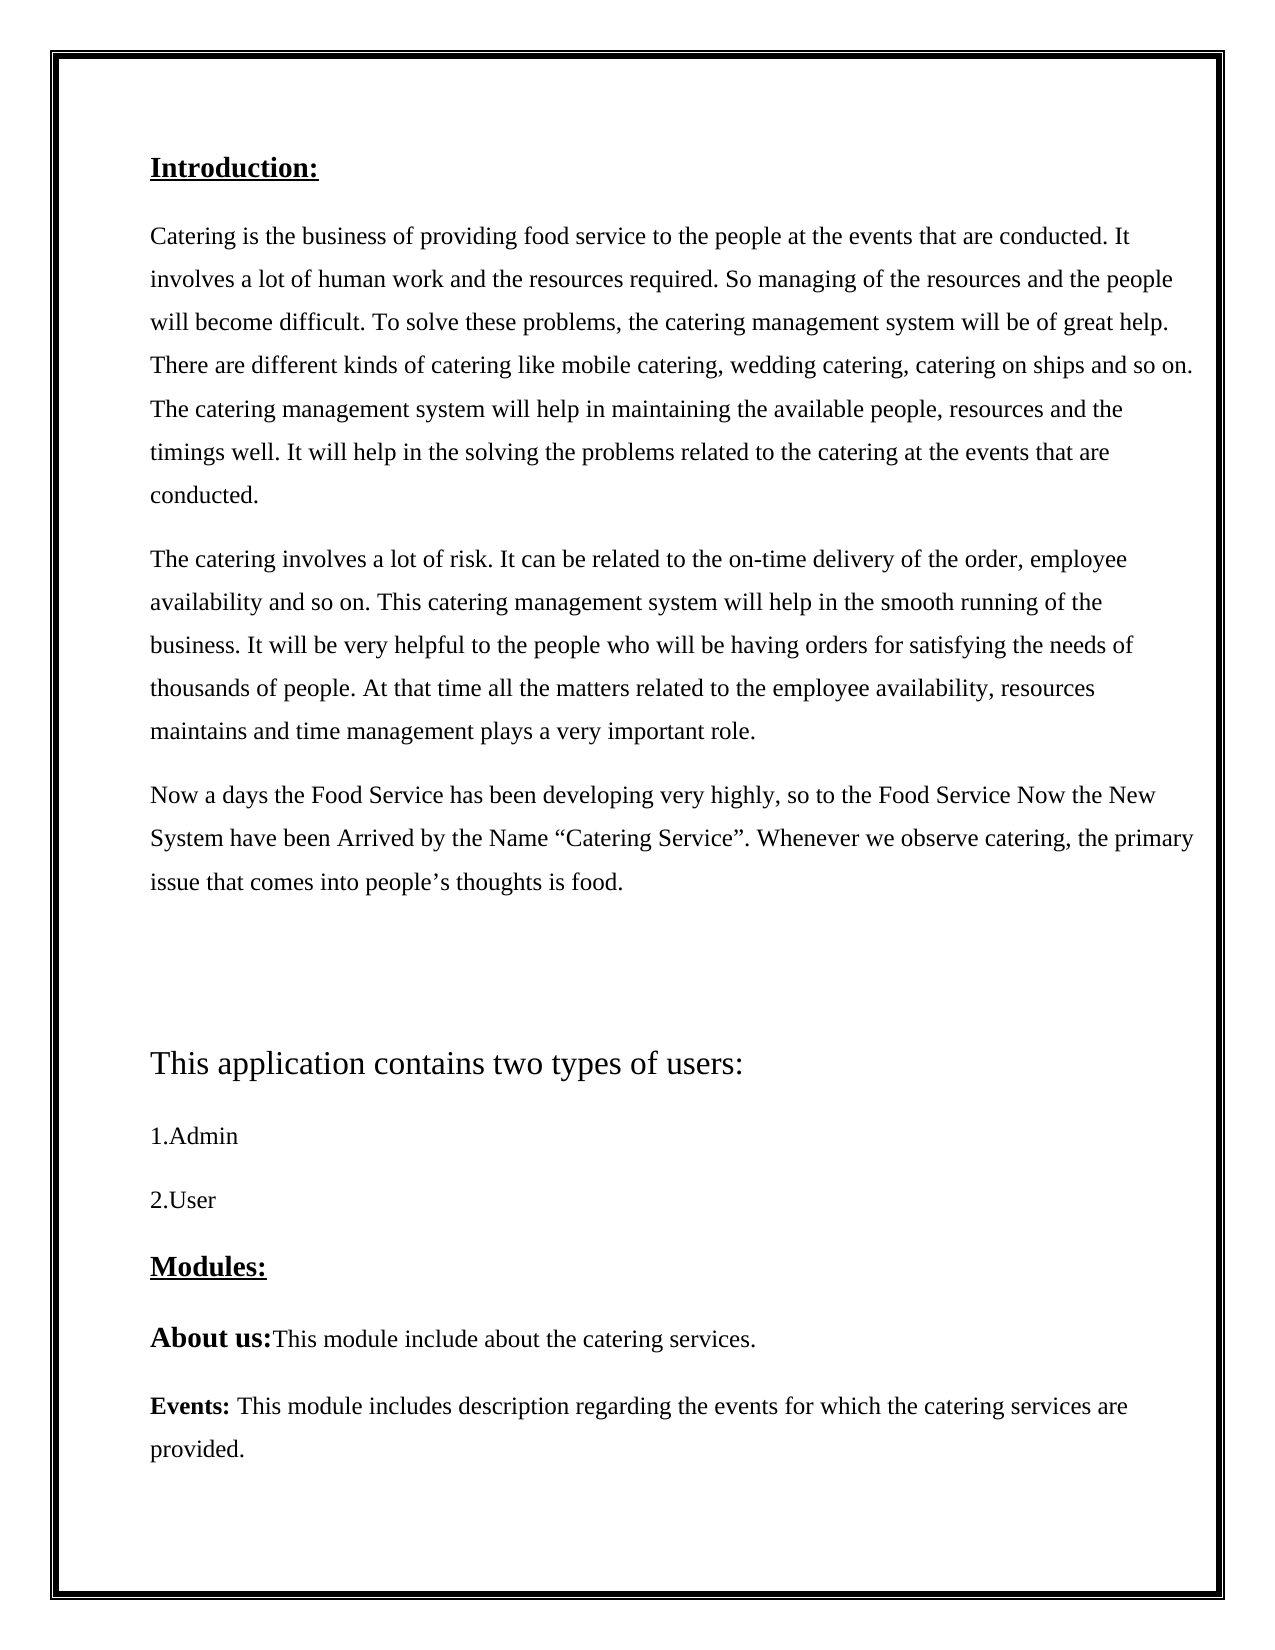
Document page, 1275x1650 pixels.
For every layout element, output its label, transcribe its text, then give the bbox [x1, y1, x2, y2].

text 2.User [150, 1185, 1196, 1214]
text Introduction: [150, 150, 1196, 183]
text 1.Admin [150, 1121, 1196, 1150]
text Now a days the Food Service has been developing very highly, so to the Food Service Now the New System have been Arrived by the Name “Catering Service”. Whenever we observe catering, the primary issue that comes into people’s thoughts is food. [150, 780, 1196, 895]
text About us:This module include about the catering services. [150, 1320, 1196, 1354]
text Catering is the business of providing food service to the people at the events that are conducted. It involves a lot of human work and the resources required. So managing of the resources and the people will become difficult. To solve these problems, the catering management system will be of great help. There are different kinds of catering like mobile catering, wedding catering, catering on ships and so on. The catering management system will help in maintaining the available people, resources and the timings well. It will help in the solving the problems related to the catering at the events that are conducted. [150, 221, 1196, 509]
text Events: This module includes description regarding the events for which the catering services are provided. [150, 1391, 1196, 1463]
text This application contains two types of users: [150, 1043, 1196, 1081]
text Modules: [150, 1249, 1196, 1283]
text The catering involves a lot of risk. It can be related to the on-time delivery of the order, employee availability and so on. This catering management system will help in the smooth running of the business. It will be very helpful to the people who will be having orders for satisfying the needs of thousands of people. At that time all the matters related to the employee availability, resources maintains and time management plays a very important role. [150, 544, 1196, 745]
